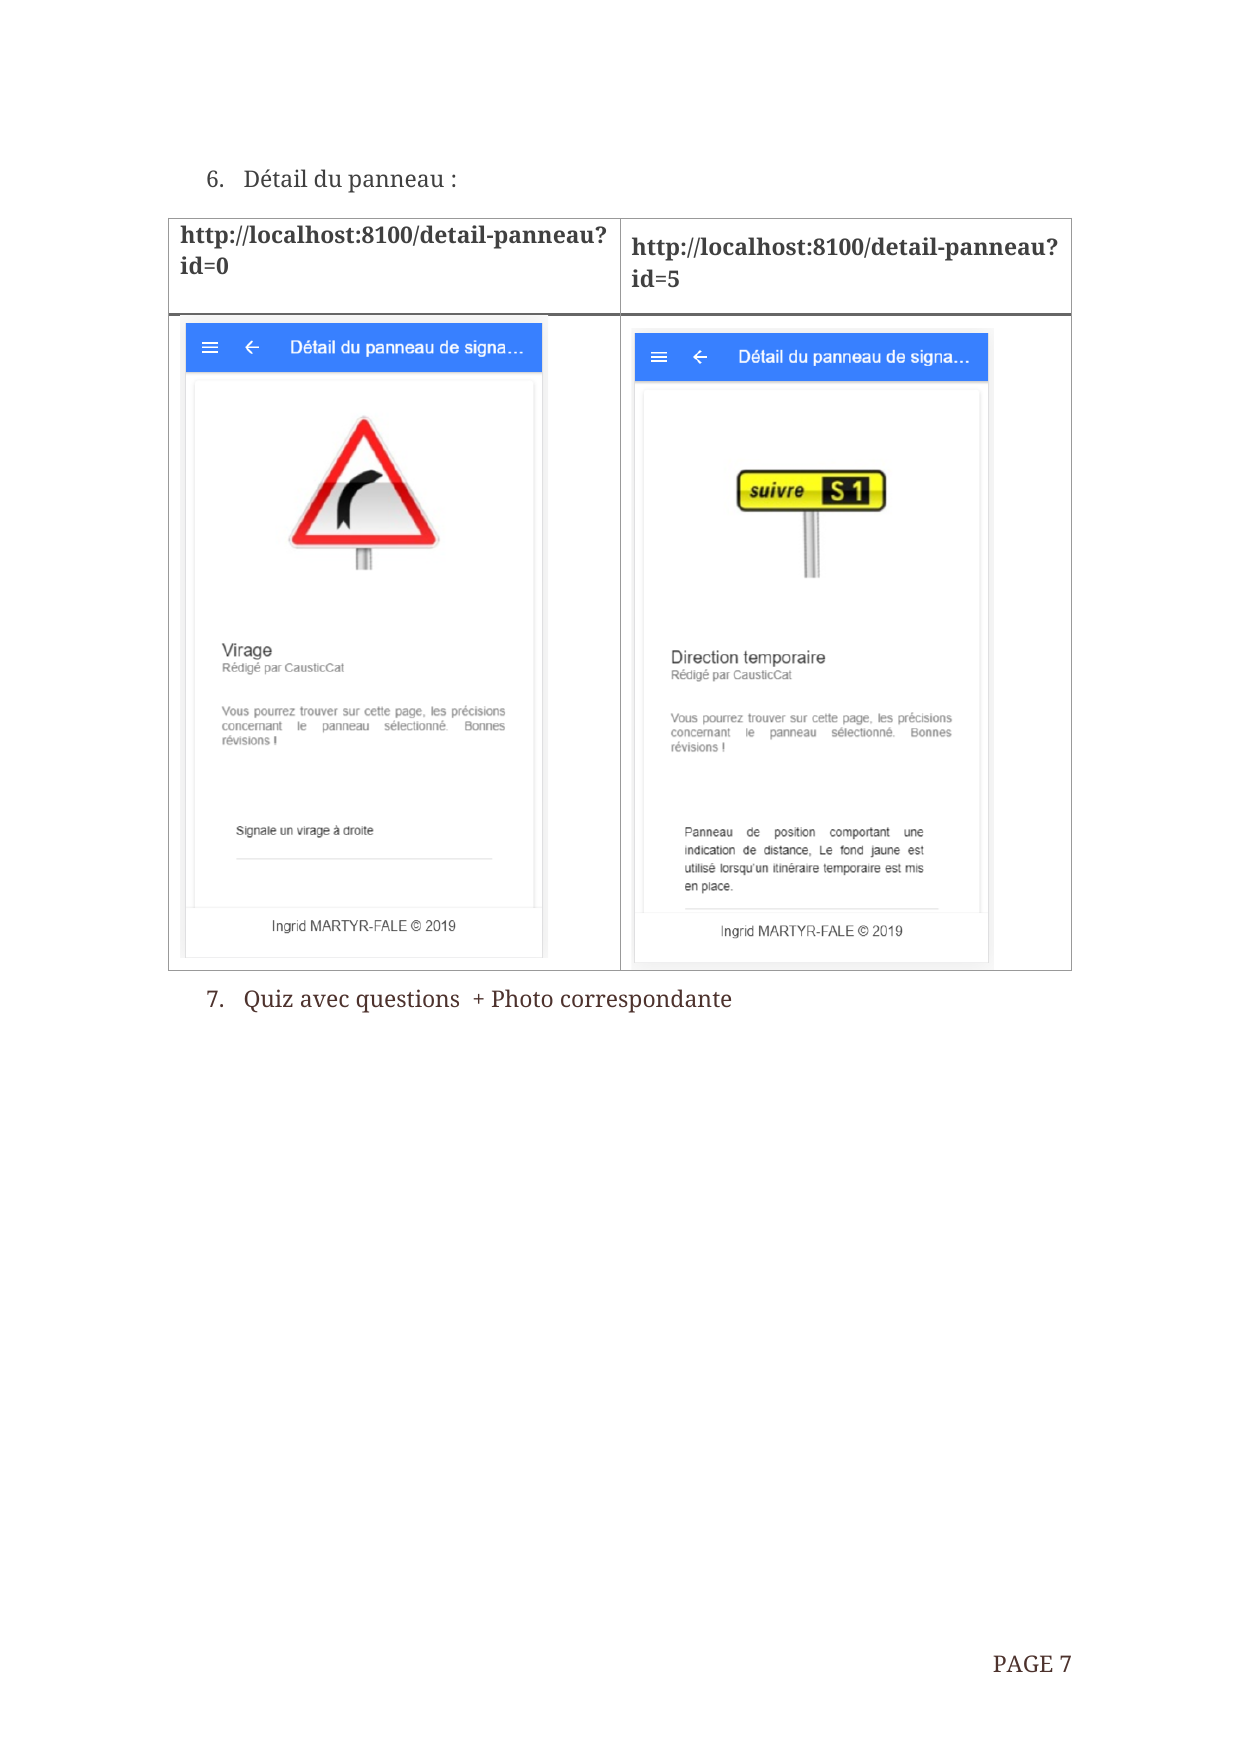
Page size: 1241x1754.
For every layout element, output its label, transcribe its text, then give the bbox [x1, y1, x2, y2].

list Détail du panneau : [206, 162, 1072, 194]
table_header http://localhost:8100/detail-panneau?id=0 [169, 219, 620, 312]
table_header http://localhost:8100/detail-panneau?id=5 [621, 219, 1071, 312]
picture [631, 328, 994, 970]
table_cell [621, 316, 1071, 969]
picture [180, 315, 549, 958]
list Quiz avec questions + Photo correspondante [206, 983, 1072, 1014]
table_cell [169, 316, 620, 969]
